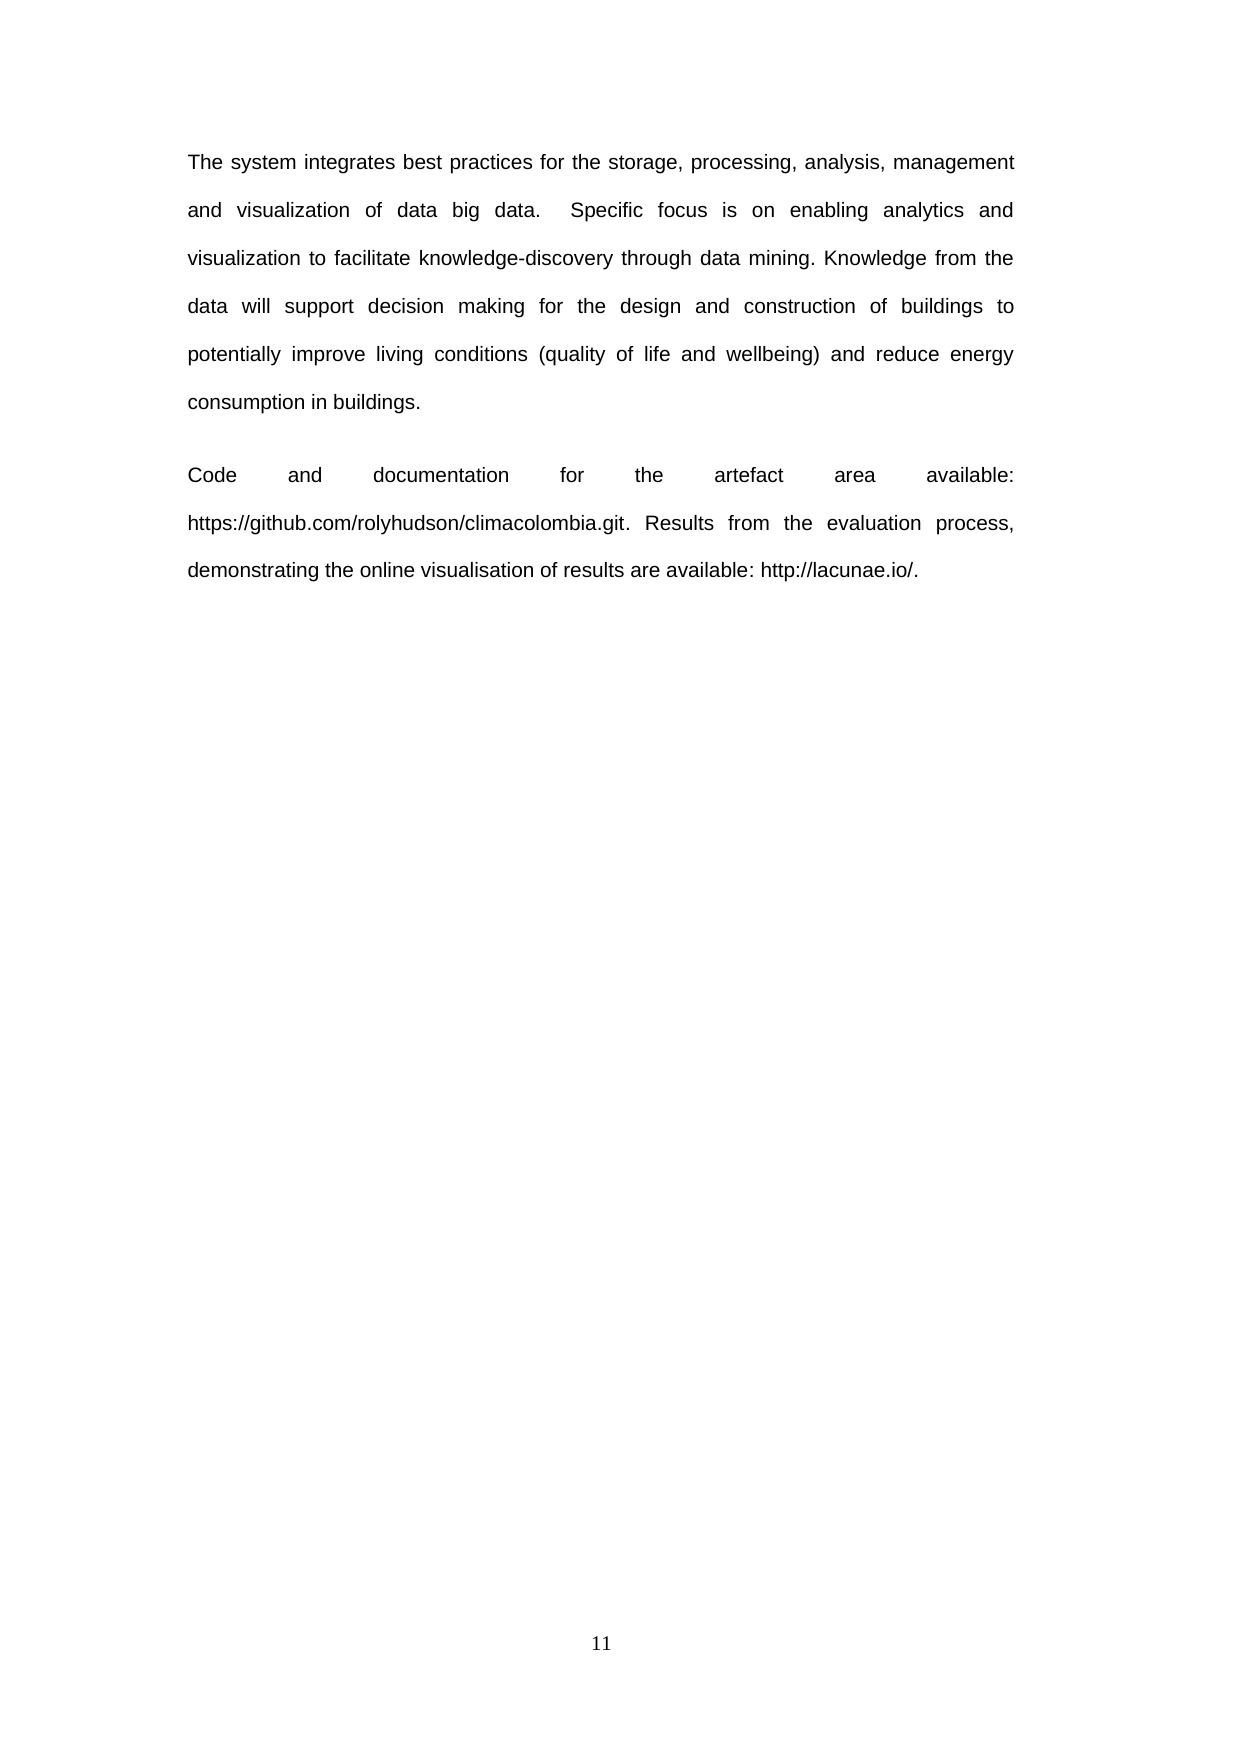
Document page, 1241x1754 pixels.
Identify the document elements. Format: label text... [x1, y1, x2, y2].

text Code and documentation for the artefact area available: https://github.com/rolyhudson/climacolombia.git. Results from the evaluation process, demonstrating the online visualisation of results are available: http://lacunae.io/. [187, 462, 1015, 582]
text The system integrates best practices for the storage, processing, analysis, management and visualization of data big data. Specific focus is on enabling analytics and visualization to facilitate knowledge-discovery through data mining. Knowledge from the data will support decision making for the design and construction of buildings to potentially improve living conditions (quality of life and wellbeing) and reduce energy consumption in buildings. [187, 150, 1015, 413]
